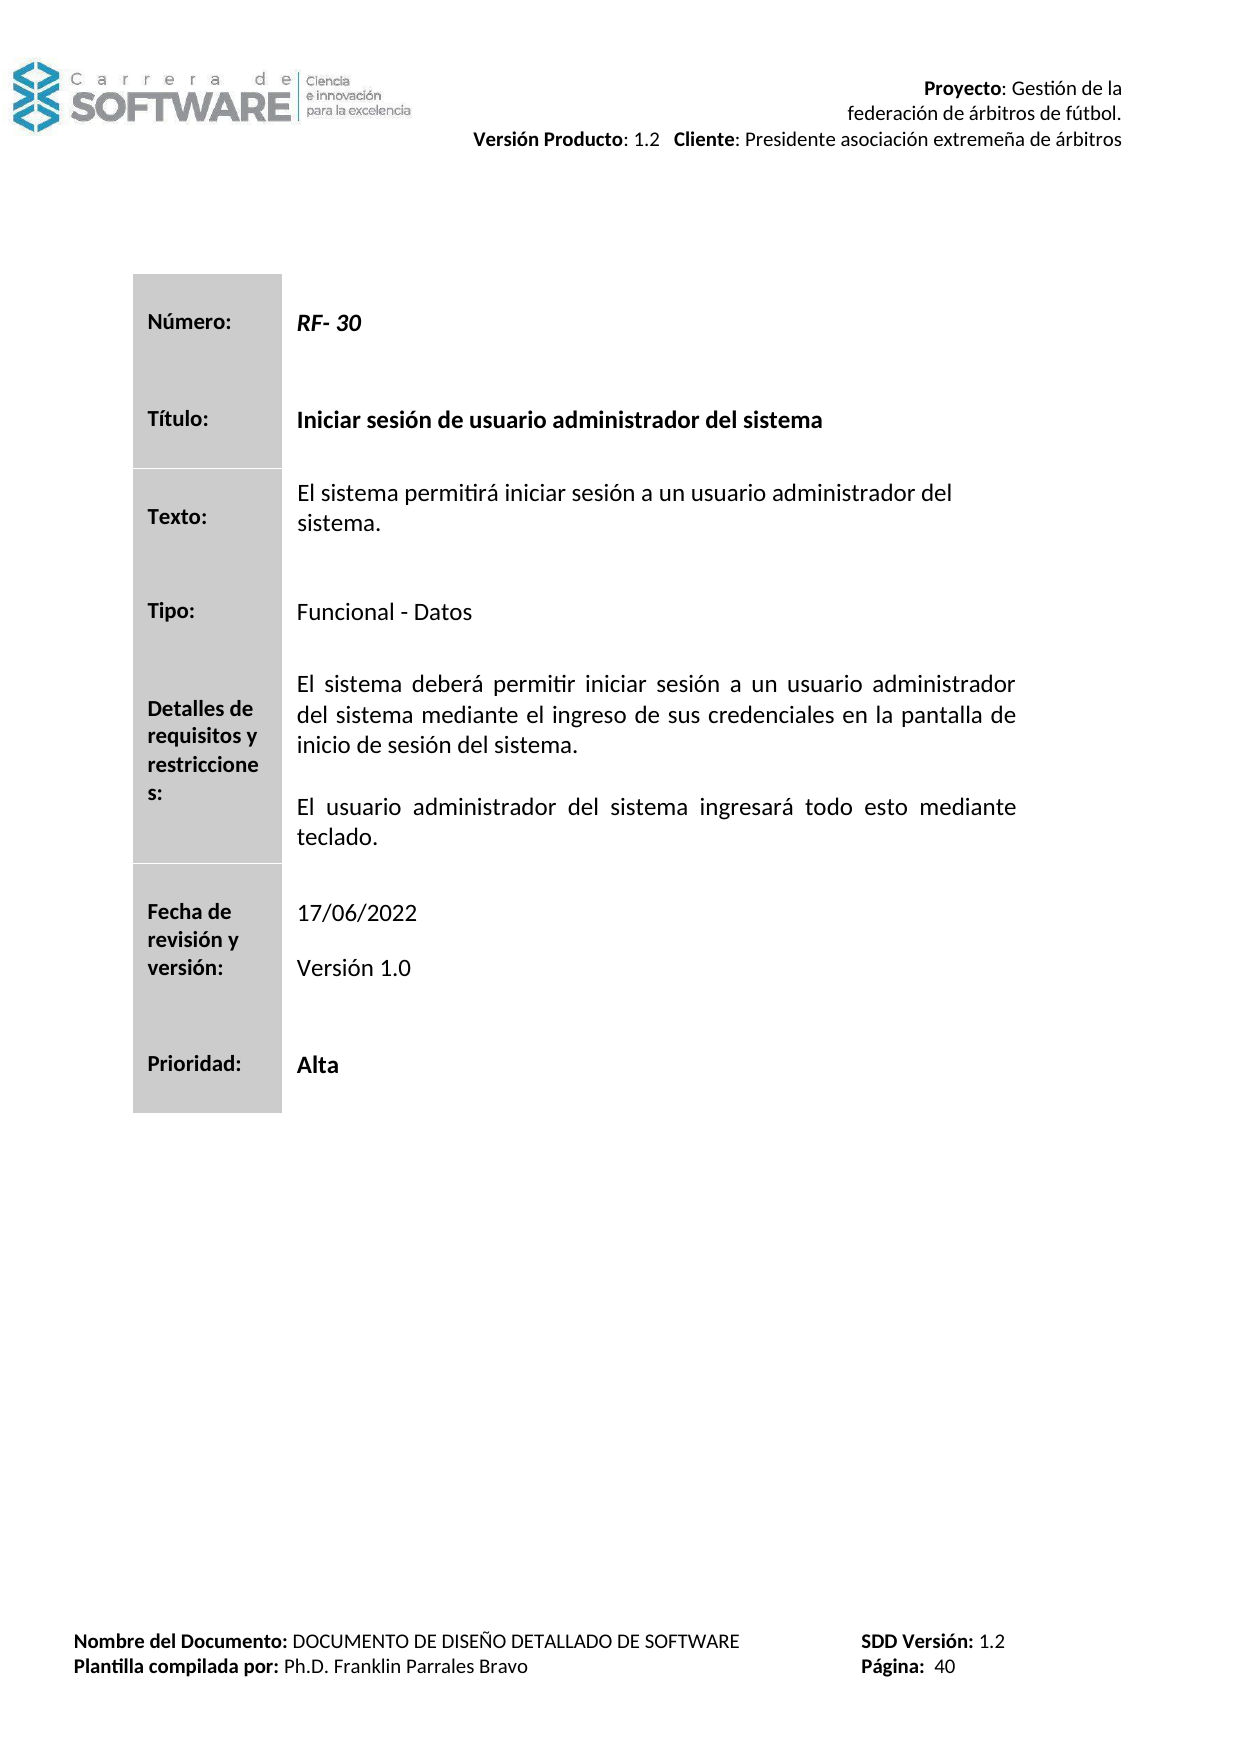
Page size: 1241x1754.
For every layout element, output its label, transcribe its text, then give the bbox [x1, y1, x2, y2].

table_cell Texto: [133, 469, 282, 563]
table_cell 17/06/2022 Versión 1.0 [282, 864, 1032, 1016]
table_cell Alta [282, 1016, 1032, 1113]
table_cell El sistema permitirá iniciar sesión a un usuario administrador del sistema. [282, 469, 1032, 563]
table_cell Detalles de requisitos y restricciones: [133, 660, 282, 863]
table_header Número: [133, 274, 282, 371]
picture [2, 46, 417, 154]
table_cell Tipo: [133, 563, 282, 660]
table_cell Prioridad: [133, 1016, 282, 1113]
table_cell Iniciar sesión de usuario administrador del sistema [282, 371, 1032, 468]
table_cell Fecha de revisión y versión: [133, 864, 282, 1016]
table_header RF- 30 [282, 274, 1032, 371]
table_cell Título: [133, 371, 282, 468]
table_cell Funcional - Datos [282, 563, 1032, 660]
table_cell El sistema deberá permitir iniciar sesión a un usuario administrador del sistema mediante el ingreso de sus credenciales en la pantalla de inicio de sesión del sistema. El usuario administrador del sistema ingresará todo esto mediante teclado. [282, 660, 1032, 863]
